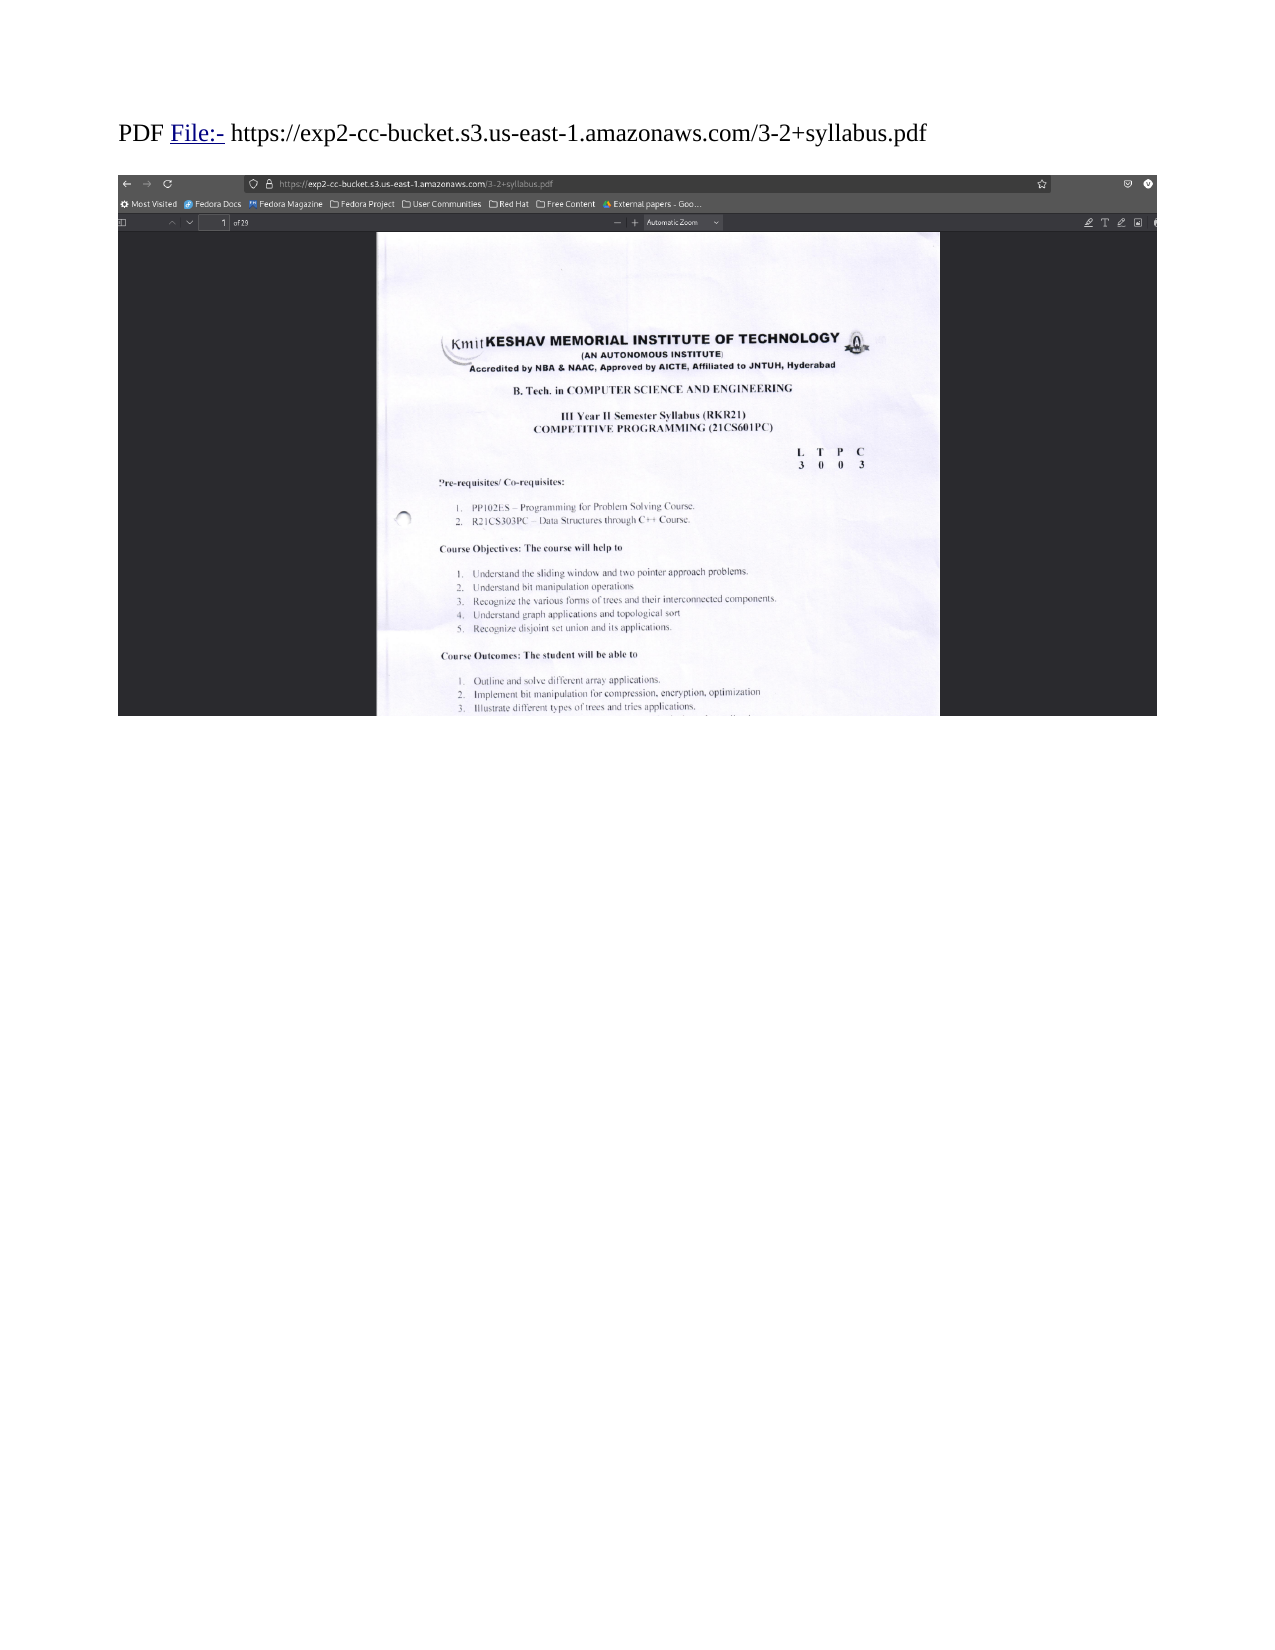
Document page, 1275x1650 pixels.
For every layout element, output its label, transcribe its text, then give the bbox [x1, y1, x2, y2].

picture [118, 175, 1157, 716]
text PDF File:- https://exp2-cc-bucket.s3.us-east-1.amazonaws.com/3-2+syllabus.pdf [118, 118, 1157, 147]
